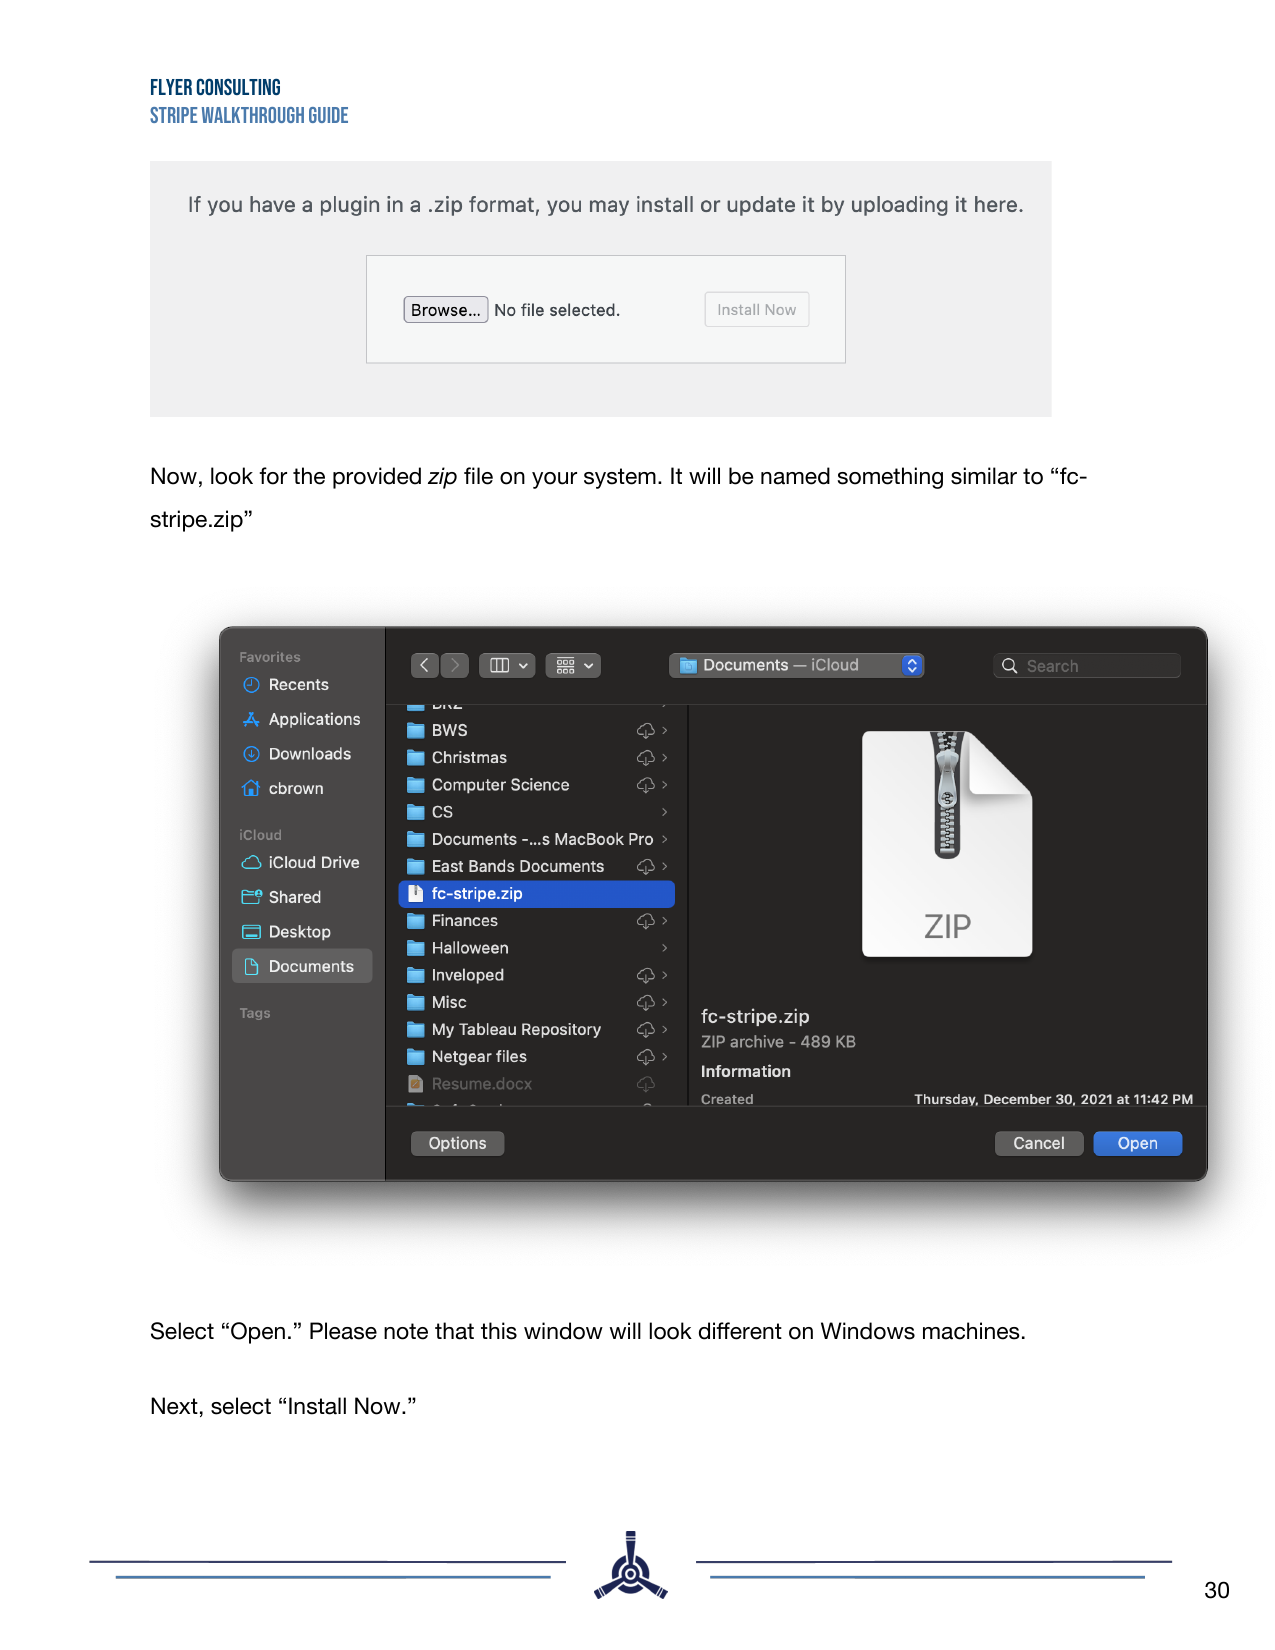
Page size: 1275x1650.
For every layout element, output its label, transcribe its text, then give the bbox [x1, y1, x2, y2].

text Select “Open.” Please note that this window will look different on Windows machines. [150, 1317, 1125, 1346]
picture [89, 1531, 1173, 1599]
picture [150, 161, 1052, 417]
text Next, select “Install Now.” [150, 1392, 1125, 1421]
text Now, look for the provided zip file on your system. It will be named something similar to “fc-stripe.zip” [150, 462, 1125, 534]
picture [150, 580, 1275, 1272]
